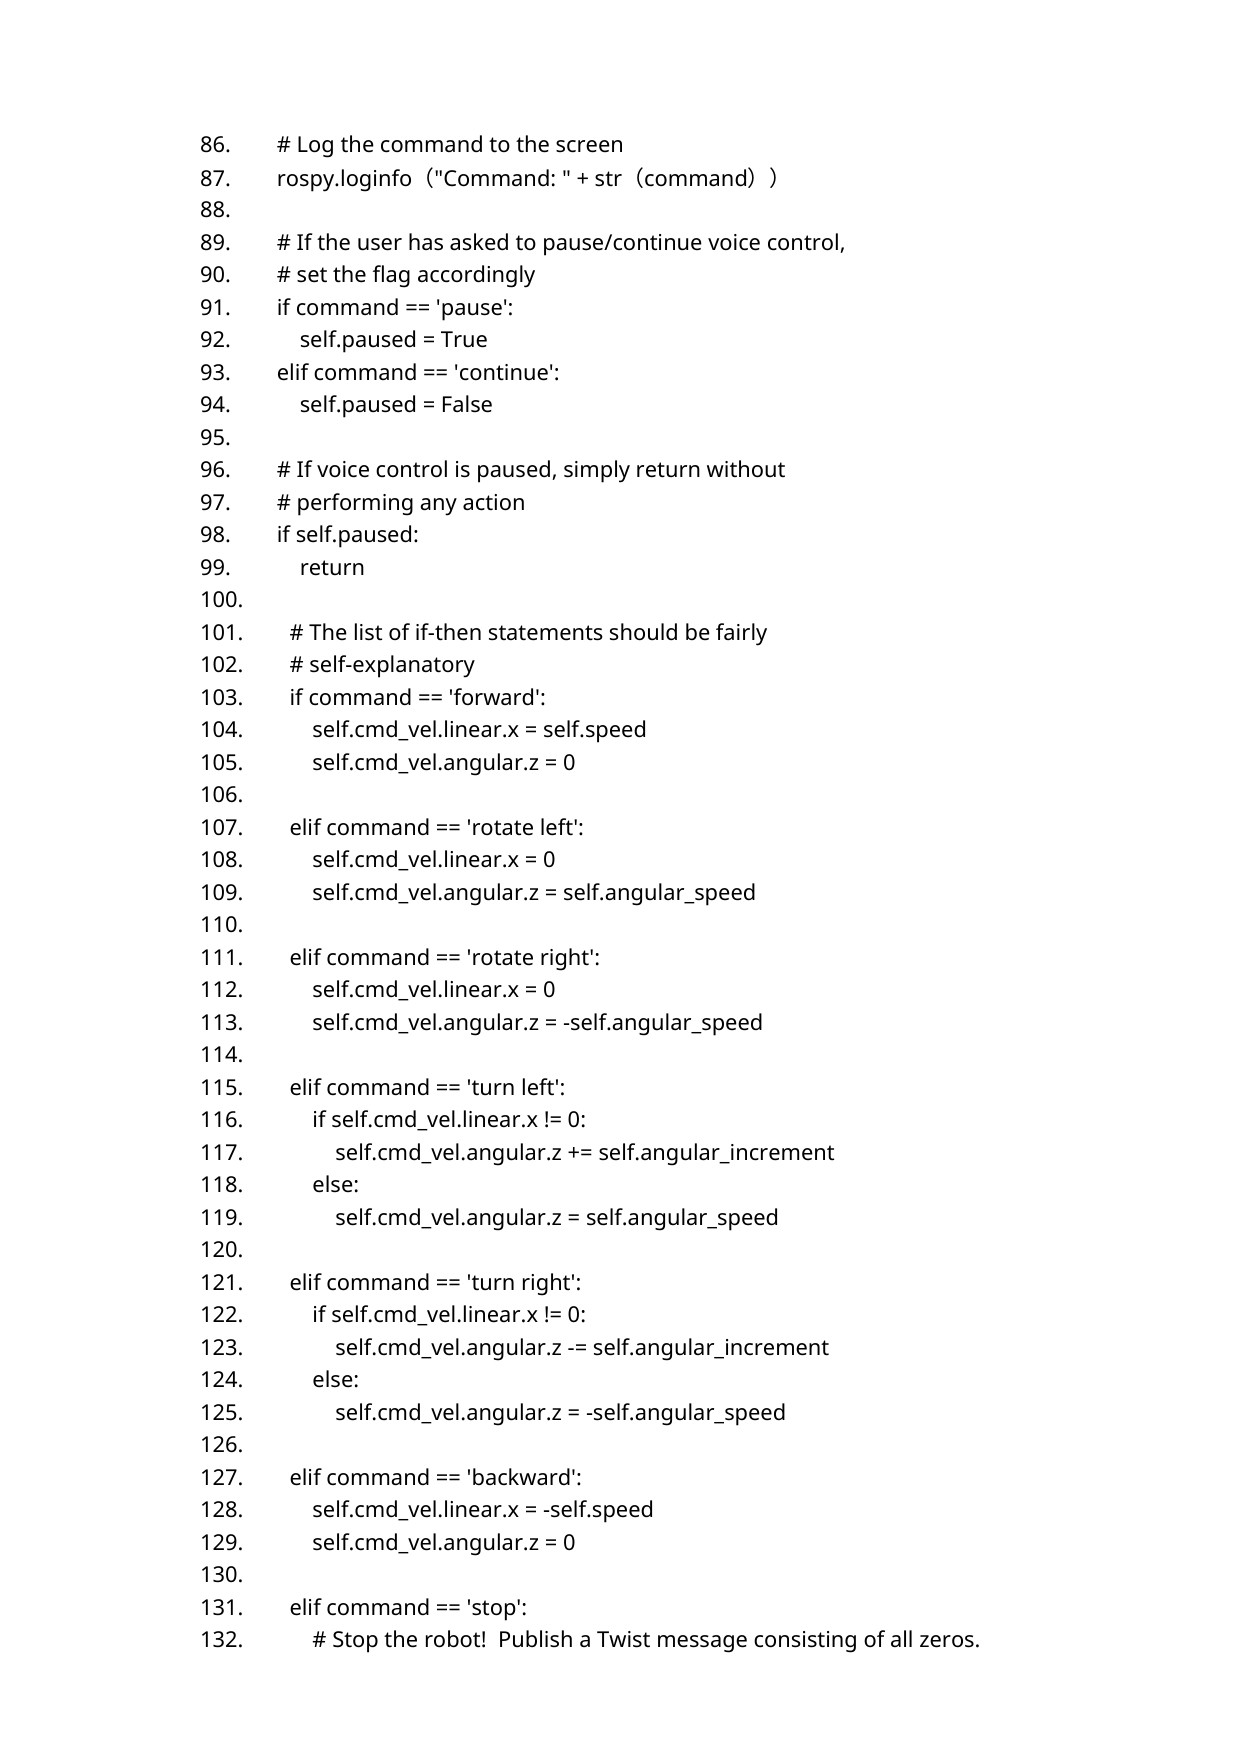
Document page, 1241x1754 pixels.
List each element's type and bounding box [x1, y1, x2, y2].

text [177, 128, 1063, 1655]
